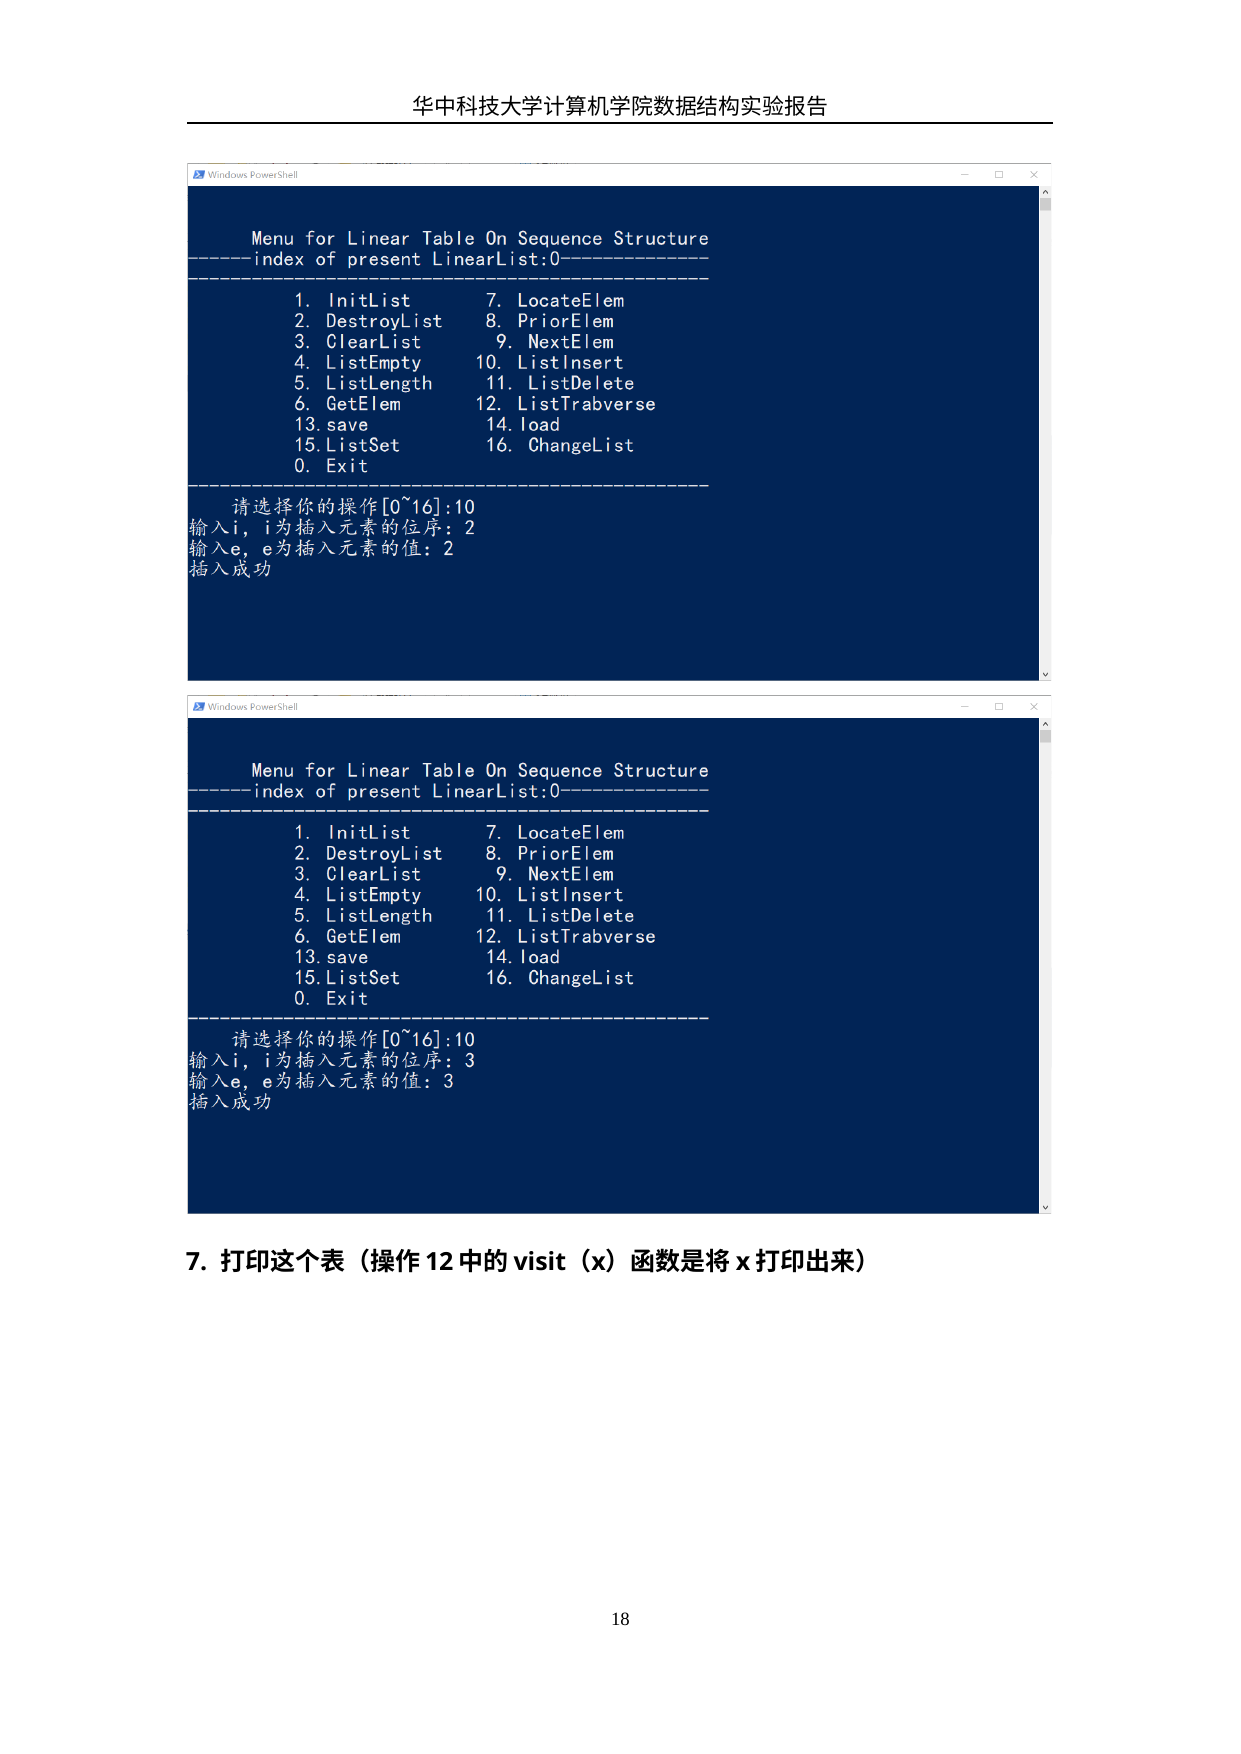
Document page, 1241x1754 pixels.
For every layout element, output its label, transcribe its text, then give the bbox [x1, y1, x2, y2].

picture [187, 163, 1052, 681]
picture [187, 695, 1052, 1214]
list 打印这个表（操作12中的visit（x）函数是将x打印出来） [186, 1227, 1053, 1292]
